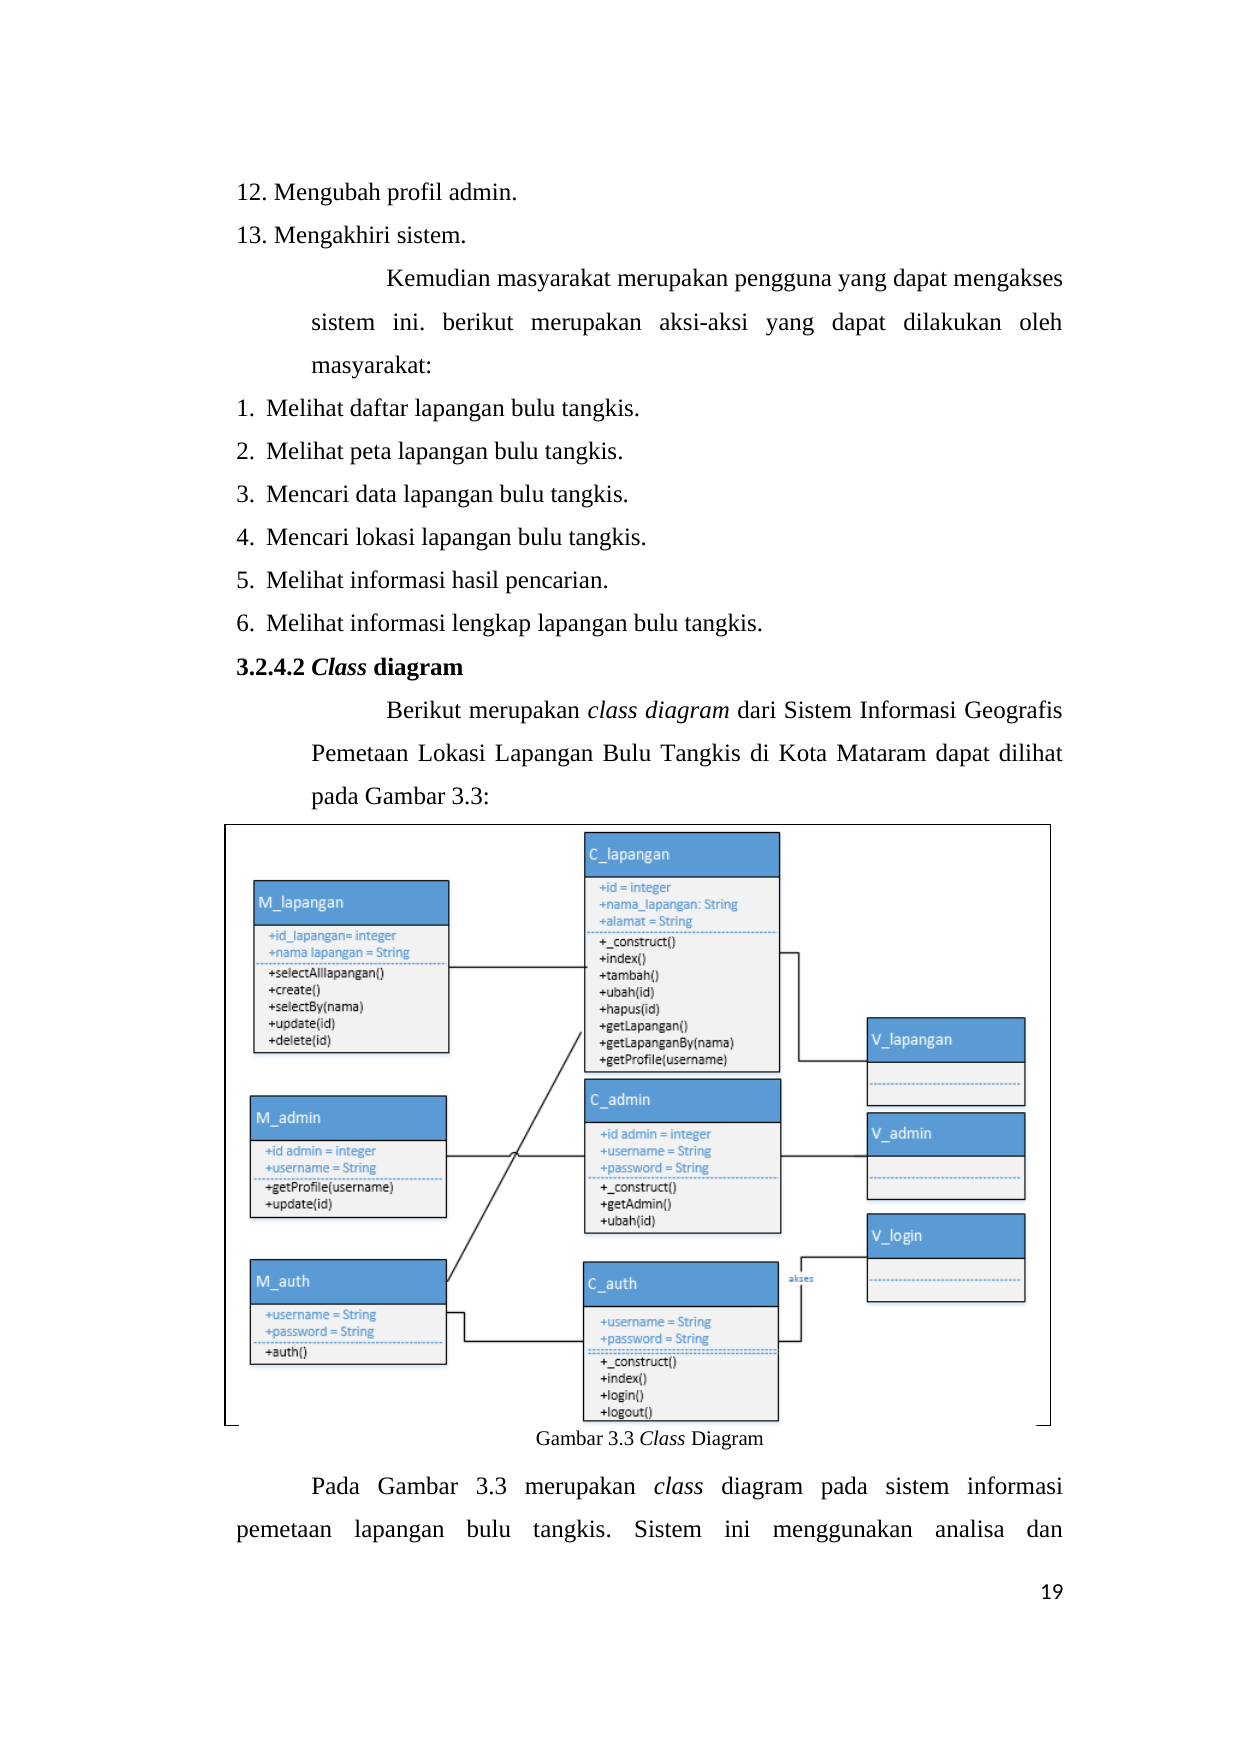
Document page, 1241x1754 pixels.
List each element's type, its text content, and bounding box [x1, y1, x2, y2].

list Melihat peta lapangan bulu tangkis. [236, 436, 1063, 465]
list Melihat informasi hasil pencarian. [236, 565, 1063, 594]
list Mengubah profil admin. [236, 177, 1063, 206]
list Mencari data lapangan bulu tangkis. [236, 479, 1063, 508]
text Kemudian masyarakat merupakan pengguna yang dapat mengakses sistem ini. berikut merupakan aksi-aksi yang dapat dilakukan oleh masyarakat: [311, 263, 1063, 378]
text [236, 1471, 1063, 1543]
list Class diagram [236, 652, 1063, 680]
text Berikut merupakan class diagram dari Sistem Informasi Geografis Pemetaan Lokasi Lapangan Bulu Tangkis di Kota Mataram dapat dilihat pada Gambar 3.3: [311, 695, 1063, 810]
list Melihat informasi lengkap lapangan bulu tangkis. [236, 608, 1063, 637]
picture [239, 825, 1037, 1426]
text Gambar 3.3 Class Diagram [236, 1426, 1063, 1450]
table_header [226, 825, 239, 1425]
list Melihat daftar lapangan bulu tangkis. [236, 393, 1063, 422]
list Mengakhiri sistem. [236, 220, 1063, 249]
list Mencari lokasi lapangan bulu tangkis. [236, 522, 1063, 551]
table_header [1037, 825, 1050, 1425]
